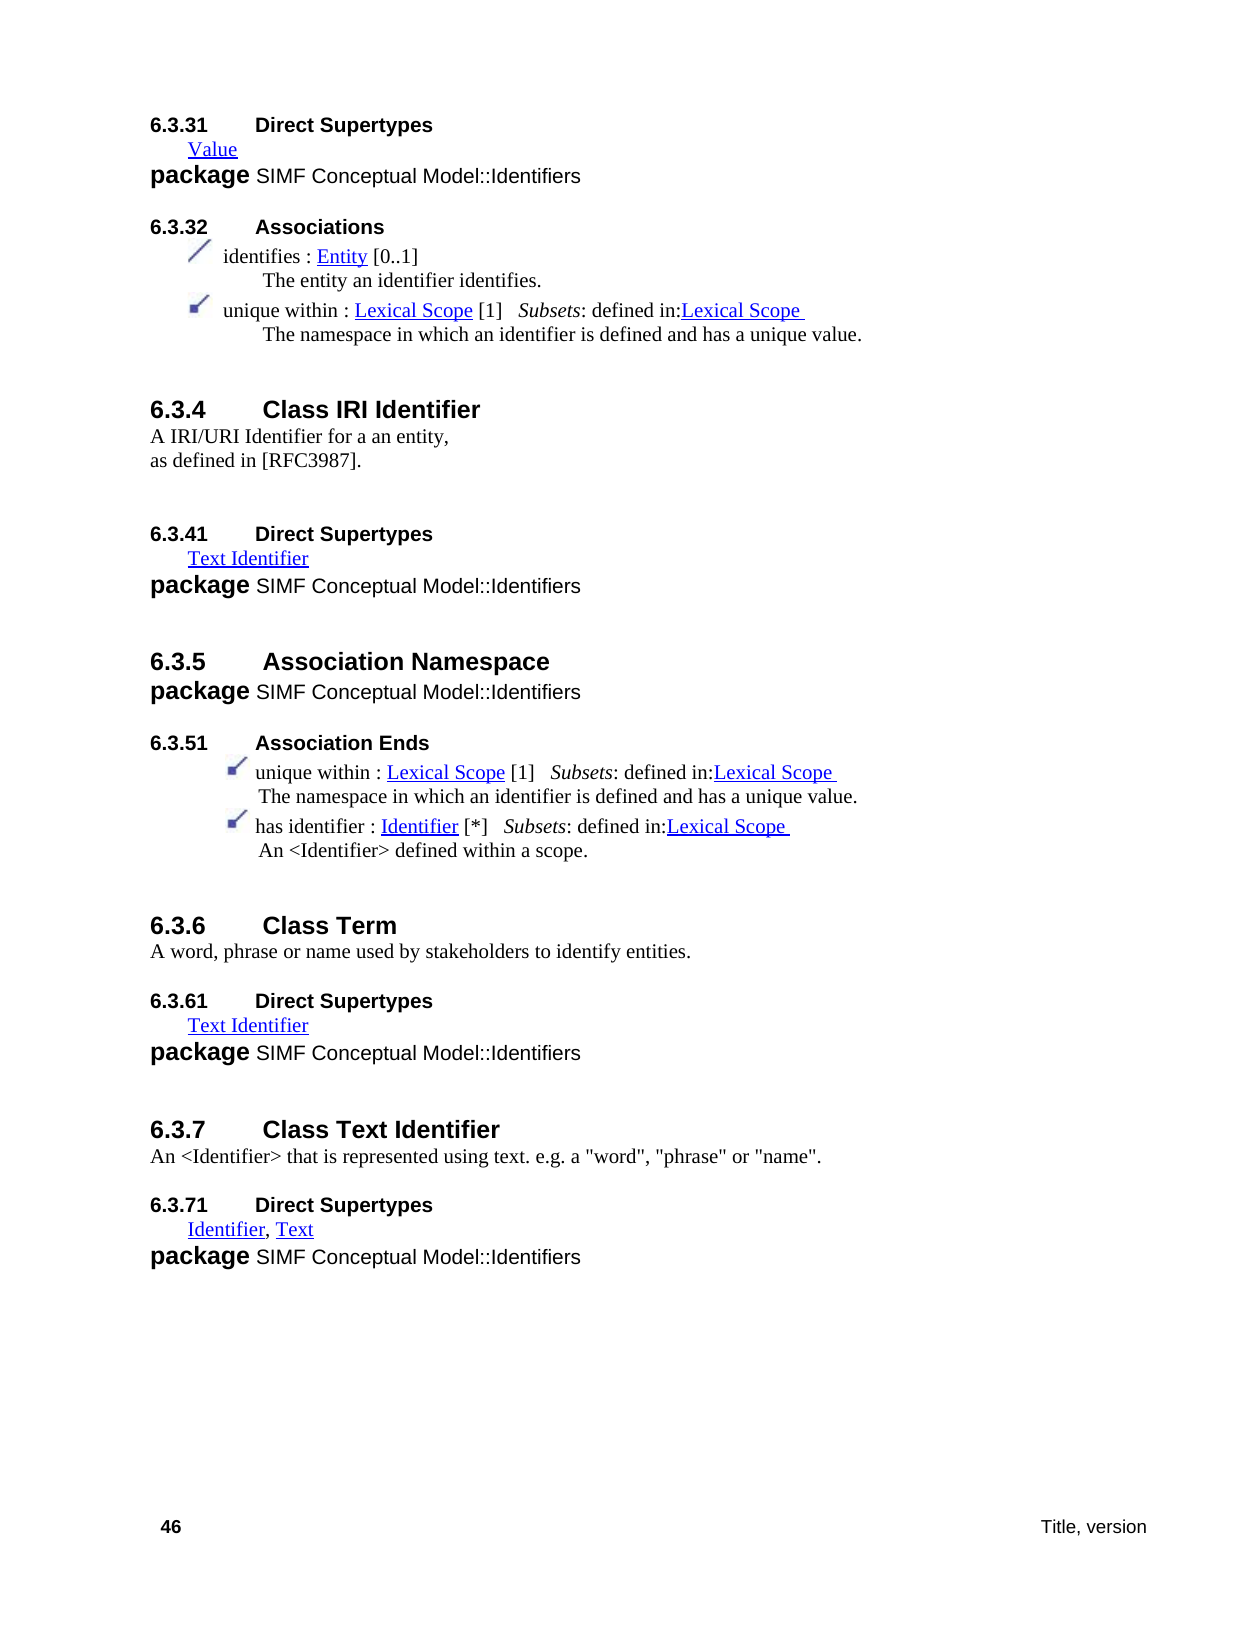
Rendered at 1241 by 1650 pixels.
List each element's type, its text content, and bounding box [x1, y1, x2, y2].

text Text Identifier [187, 546, 1165, 569]
subtitle Associations [150, 215, 1165, 239]
text unique within : Lexical Scope [1] Subsets: defined in:Lexical Scope [150, 754, 1165, 784]
picture [225, 808, 251, 833]
text Identifier, Text [187, 1217, 1165, 1241]
text package SIMF Conceptual Model::Identifiers [150, 1037, 1165, 1066]
subtitle Class Text Identifier [150, 1115, 1165, 1144]
subtitle Association Ends [150, 730, 1165, 754]
subtitle Direct Supertypes [150, 1193, 1165, 1217]
text package SIMF Conceptual Model::Identifiers [150, 161, 1165, 189]
subtitle Association Namespace [150, 647, 1165, 676]
text A IRI/URI Identifier for a an entity, as defined in [RFC3987]. [150, 424, 1165, 496]
text Text Identifier [187, 1013, 1165, 1037]
text package SIMF Conceptual Model::Identifiers [150, 676, 1165, 705]
picture [187, 238, 213, 264]
text An <Identifier> defined within a scope. [221, 838, 1165, 862]
text package SIMF Conceptual Model::Identifiers [150, 569, 1165, 598]
subtitle Class IRI Identifier [150, 395, 1165, 424]
text has identifier : Identifier [*] Subsets: defined in:Lexical Scope [150, 808, 1165, 838]
text A word, phrase or name used by stakeholders to identify entities. [150, 939, 1165, 963]
picture [225, 754, 251, 780]
text Value [187, 136, 1165, 161]
picture [187, 292, 213, 318]
text The namespace in which an identifier is defined and has a unique value. [225, 322, 1165, 346]
subtitle Direct Supertypes [150, 112, 1165, 136]
subtitle Direct Supertypes [150, 522, 1165, 546]
text An <Identifier> that is represented using text. e.g. a "word", "phrase" or "name". [150, 1144, 1165, 1168]
text package SIMF Conceptual Model::Identifiers [150, 1241, 1165, 1270]
text unique within : Lexical Scope [1] Subsets: defined in:Lexical Scope [187, 292, 1165, 322]
text identifies : Entity [0..1] [187, 239, 1165, 268]
subtitle Direct Supertypes [150, 989, 1165, 1013]
text The namespace in which an identifier is defined and has a unique value. [221, 784, 1165, 808]
subtitle Class Term [150, 911, 1165, 939]
text The entity an identifier identifies. [225, 268, 1165, 292]
